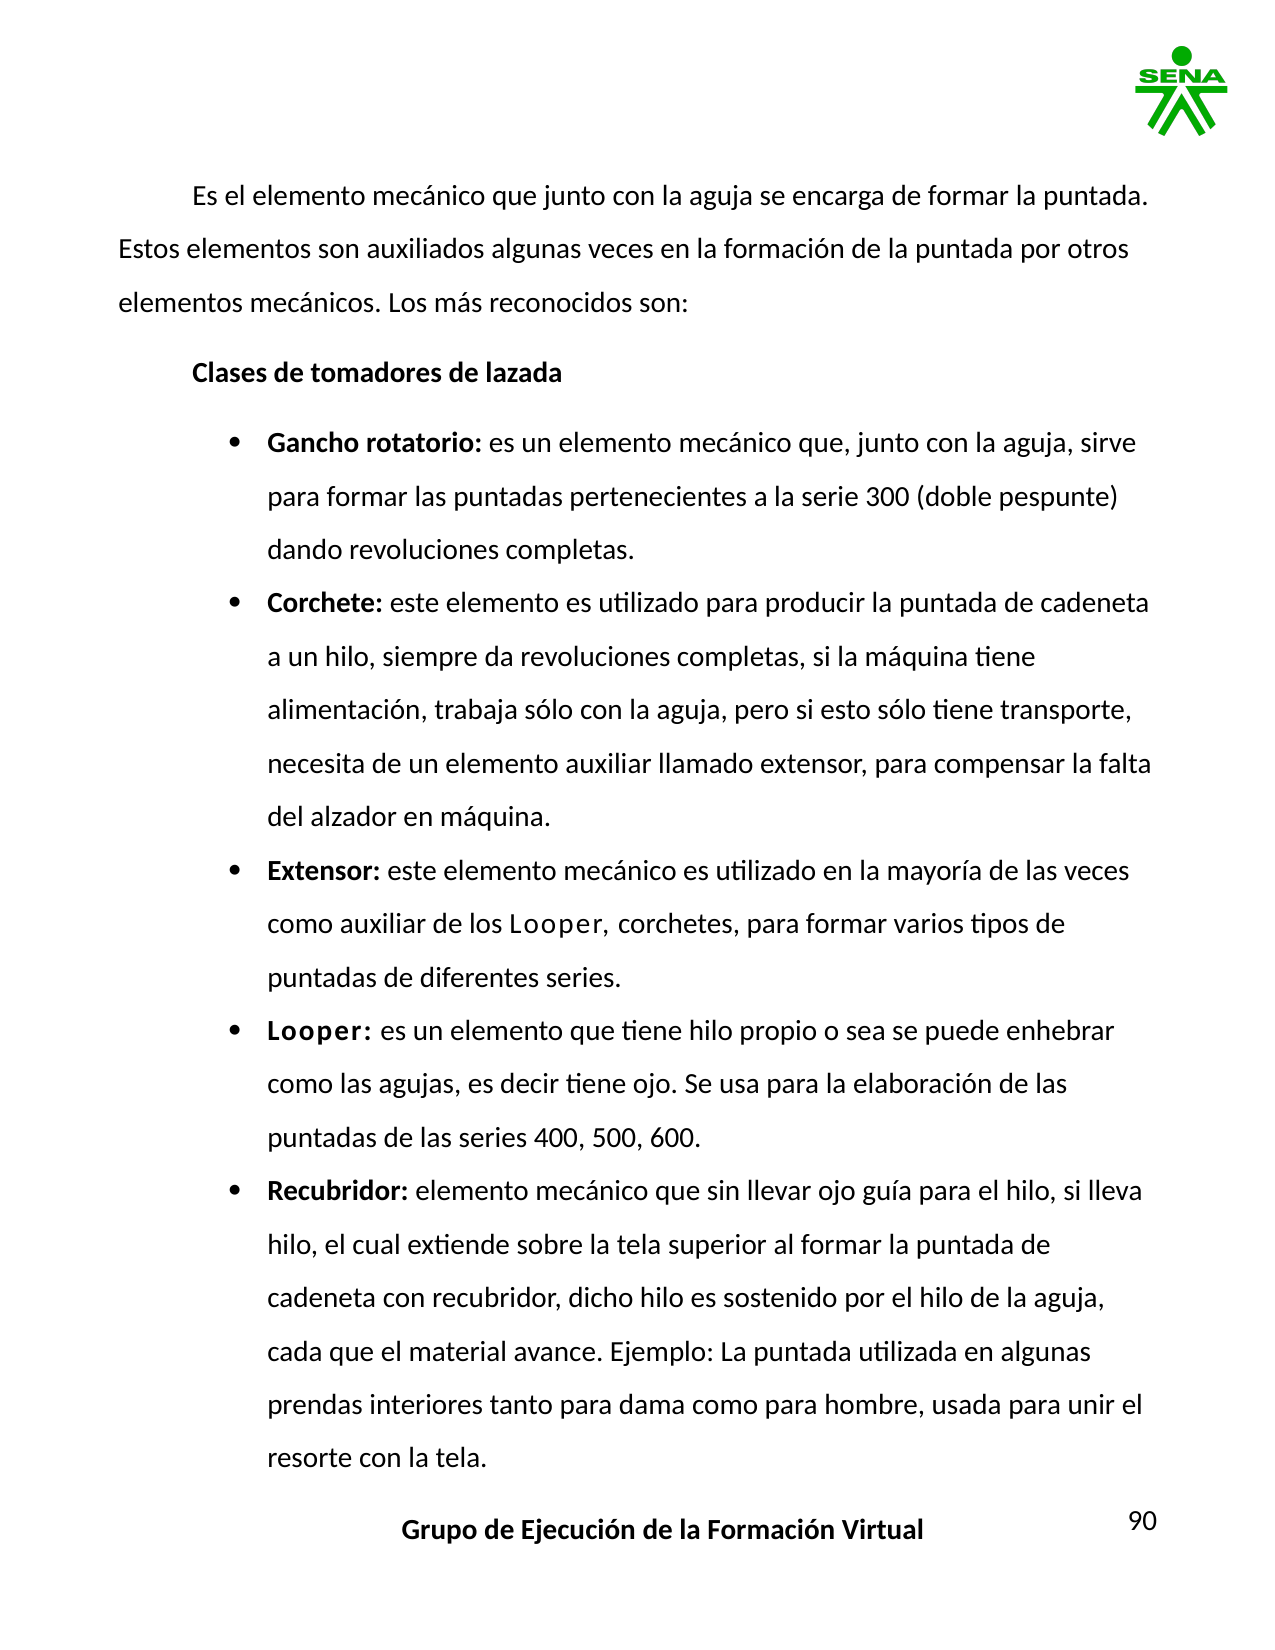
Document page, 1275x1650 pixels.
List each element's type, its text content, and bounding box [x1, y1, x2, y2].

list Looper: es un elemento que tiene hilo propio o sea se puede enhebrar como las agujas, es decir tiene ojo. Se usa para la elaboración de las puntadas de las series 400, 500, 600. [229, 1012, 1157, 1154]
list Recubridor: elemento mecánico que sin llevar ojo guía para el hilo, si lleva hilo, el cual extiende sobre la tela superior al formar la puntada de cadeneta con recubridor, dicho hilo es sostenido por el hilo de la aguja, cada que el material avance. Ejemplo: La puntada utilizada en algunas prendas interiores tanto para dama como para hombre, usada para unir el resorte con la tela. [229, 1172, 1157, 1475]
picture [1135, 46, 1228, 136]
text Es el elemento mecánico que junto con la aguja se encarga de formar la puntada. Estos elementos son auxiliados algunas veces en la formación de la puntada por otros elementos mecánicos. Los más reconocidos son: [118, 177, 1157, 320]
list Corchete: este elemento es utilizado para producir la puntada de cadeneta a un hilo, siempre da revoluciones completas, si la máquina tiene alimentación, trabaja sólo con la aguja, pero si esto sólo tiene transporte, necesita de un elemento auxiliar llamado extensor, para compensar la falta del alzador en máquina. [229, 584, 1157, 834]
list Gancho rotatorio: es un elemento mecánico que, junto con la aguja, sirve para formar las puntadas pertenecientes a la serie 300 (doble pespunte) dando revoluciones completas. [229, 424, 1157, 567]
list Extensor: este elemento mecánico es utilizado en la mayoría de las veces como auxiliar de los Looper, corchetes, para formar varios tipos de puntadas de diferentes series. [229, 852, 1157, 994]
text Clases de tomadores de lazada [118, 354, 1157, 390]
